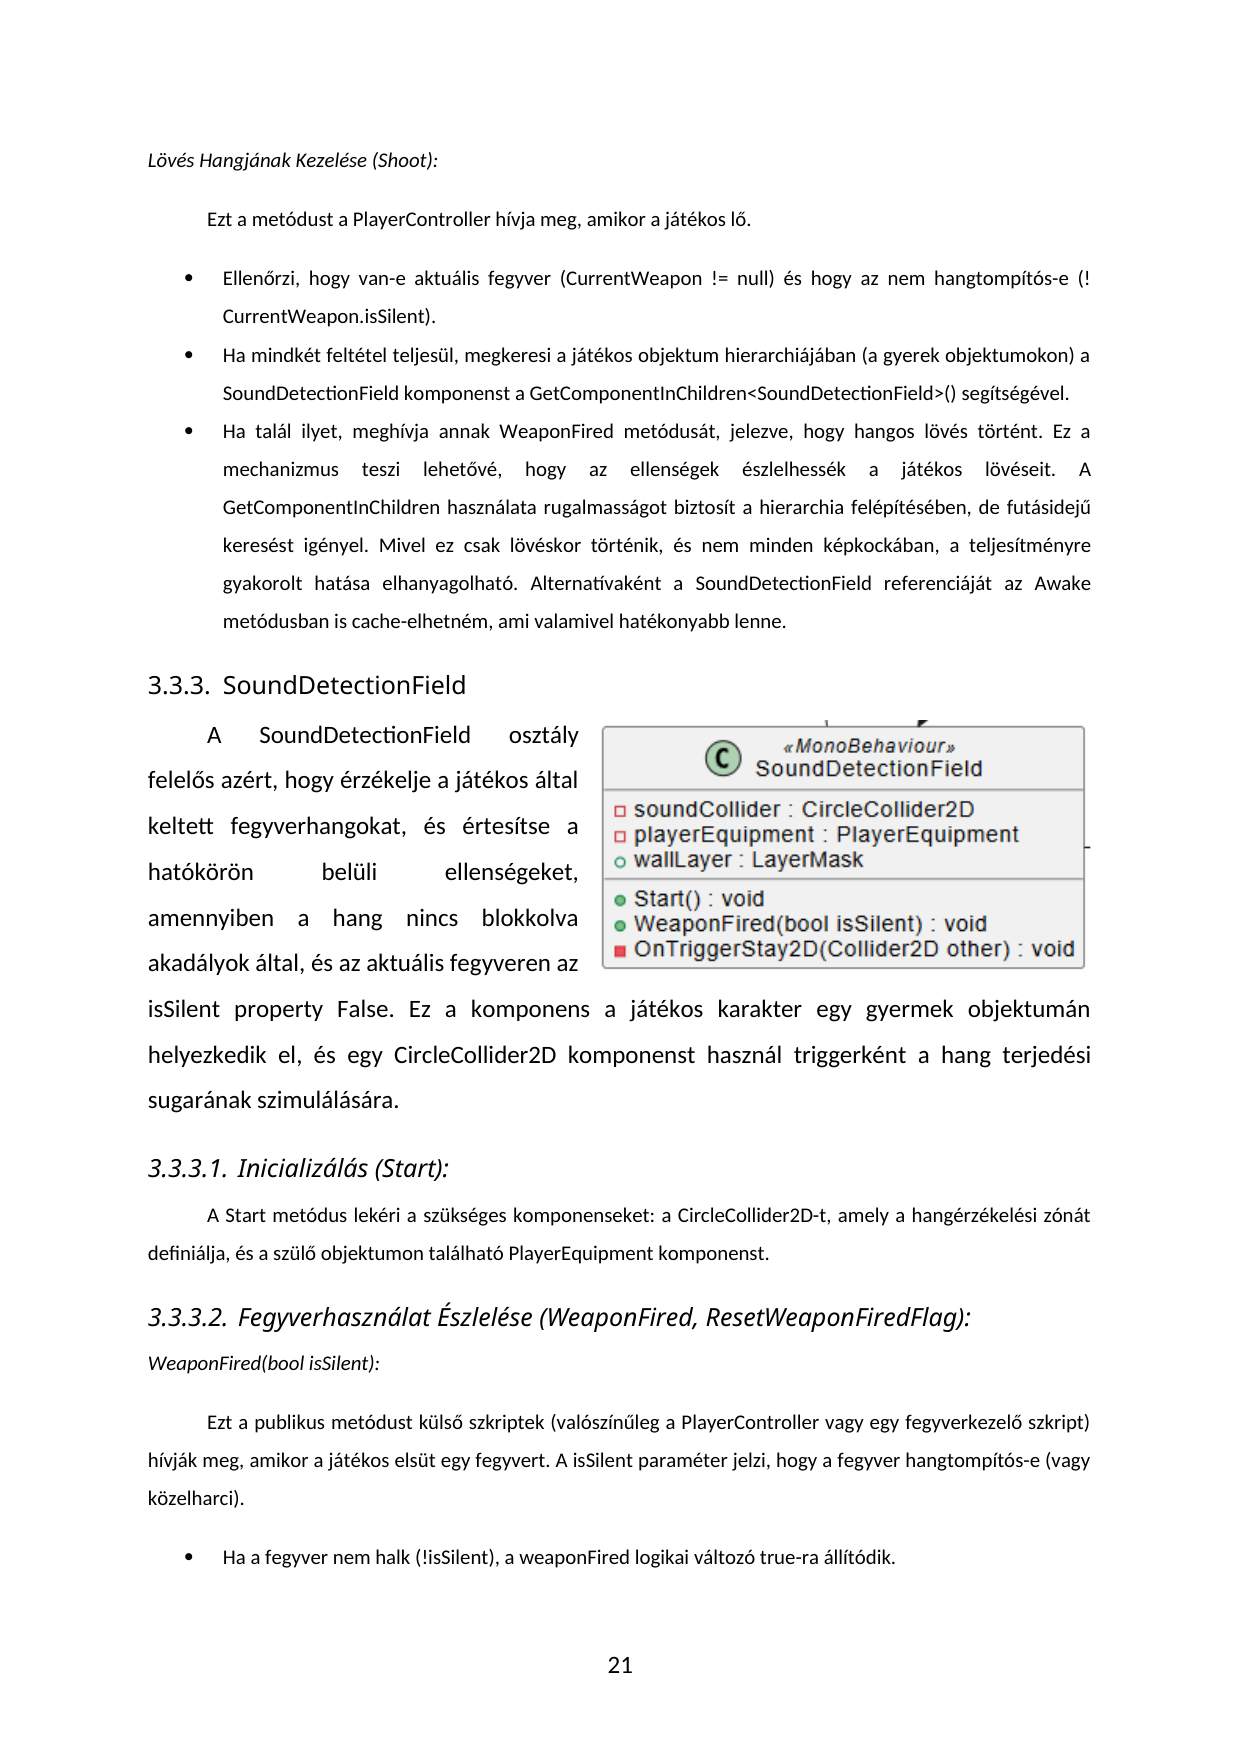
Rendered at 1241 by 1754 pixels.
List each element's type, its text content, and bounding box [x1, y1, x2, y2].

list Ha a fegyver nem halk (!isSilent), a weaponFired logikai változó true-ra állítódik. [185, 1544, 1092, 1570]
list Ha mindkét feltétel teljesül, megkeresi a játékos objektum hierarchiájában (a gyerek objektumokon) a SoundDetectionField komponenst a GetComponentInChildren<SoundDetectionField>() segítségével. [185, 342, 1092, 405]
picture [596, 720, 1090, 973]
subtitle Inicializálás (Start): [148, 1151, 1092, 1185]
text WeaponFired(bool isSilent): [148, 1350, 1092, 1376]
subtitle Fegyverhasználat Észlelése (WeaponFired, ResetWeaponFiredFlag): [148, 1299, 1092, 1333]
text Ezt a metódust a PlayerController hívja meg, amikor a játékos lő. [148, 207, 1092, 232]
text A Start metódus lekéri a szükséges komponenseket: a CircleCollider2D-t, amely a hangérzékelési zónát definiálja, és a szülő objektumon található PlayerEquipment komponenst. [148, 1202, 1092, 1266]
text Ezt a publikus metódust külső szkriptek (valószínűleg a PlayerController vagy egy fegyverkezelő szkript) hívják meg, amikor a játékos elsüt egy fegyvert. A isSilent paraméter jelzi, hogy a fegyver hangtompítós-e (vagy közelharci). [148, 1409, 1092, 1511]
subtitle SoundDetectionField [148, 668, 1092, 702]
list Ha talál ilyet, meghívja annak WeaponFired metódusát, jelezve, hogy hangos lövés történt. Ez a mechanizmus teszi lehetővé, hogy az ellenségek észlelhessék a játékos lövéseit. A GetComponentInChildren használata rugalmasságot biztosít a hierarchia felépítésében, de futásidejű keresést igényel. Mivel ez csak lövéskor történik, és nem minden képkockában, a teljesítményre gyakorolt hatása elhanyagolható. Alternatívaként a SoundDetectionField referenciáját az Awake metódusban is cache-elhetném, ami valamivel hatékonyabb lenne. [185, 418, 1092, 634]
list Ellenőrzi, hogy van-e aktuális fegyver (CurrentWeapon != null) és hogy az nem hangtompítós-e (!CurrentWeapon.isSilent). [185, 266, 1092, 329]
text Lövés Hangjának Kezelése (Shoot): [148, 148, 1092, 173]
